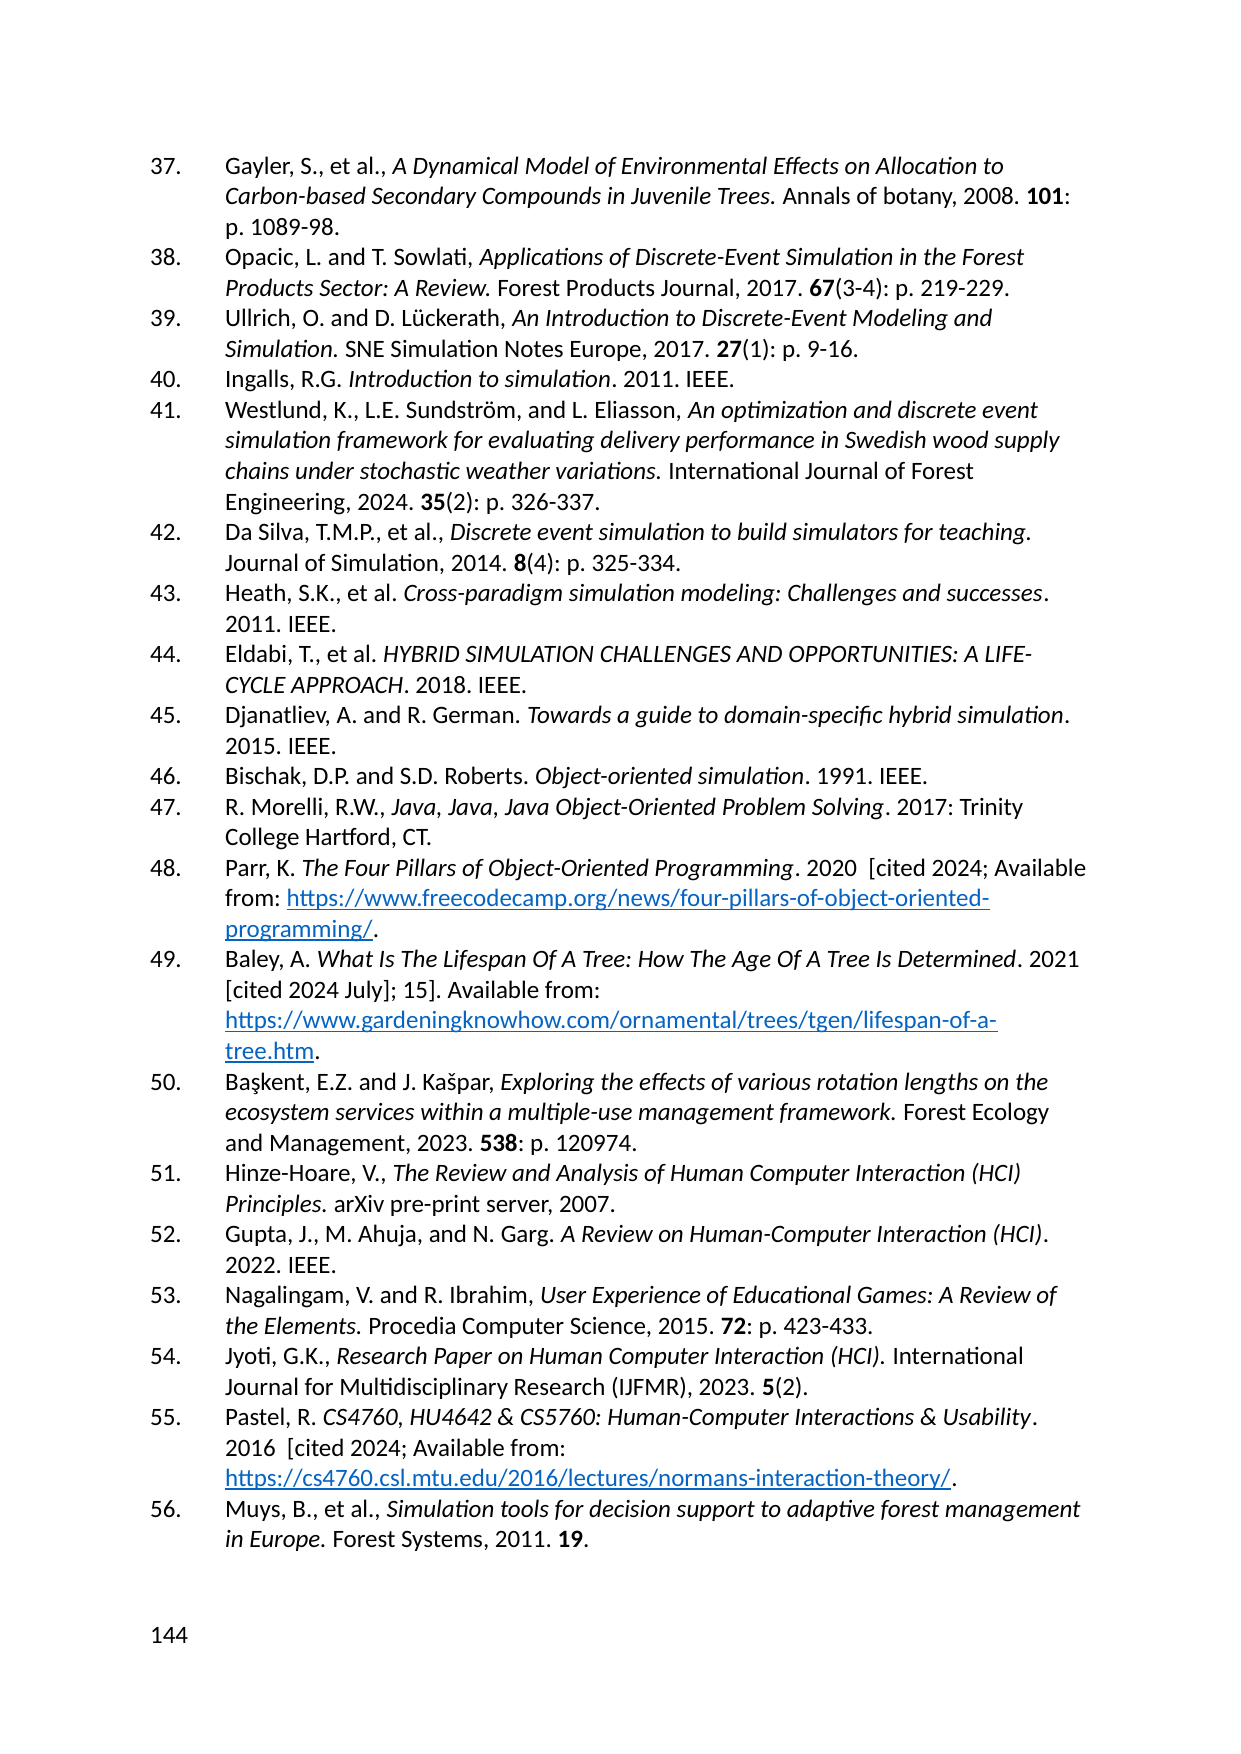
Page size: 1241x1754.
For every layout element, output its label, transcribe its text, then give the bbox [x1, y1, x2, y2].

text 41. Westlund, K., L.E. Sundström, and L. Eliasson, An optimization and discrete event simulation framework for evaluating delivery performance in Swedish wood supply chains under stochastic weather variations. International Journal of Forest Engineering, 2024. 35(2): p. 326-337. [150, 394, 1090, 516]
text 52. Gupta, J., M. Ahuja, and N. Garg. A Review on Human-Computer Interaction (HCI). 2022. IEEE. [150, 1218, 1090, 1279]
text 42. Da Silva, T.M.P., et al., Discrete event simulation to build simulators for teaching. Journal of Simulation, 2014. 8(4): p. 325-334. [150, 516, 1090, 577]
text 48. Parr, K. The Four Pillars of Object-Oriented Programming. 2020 [cited 2024; Available from: https://www.freecodecamp.org/news/four-pillars-of-object-oriented-programming/. [150, 852, 1090, 943]
text 38. Opacic, L. and T. Sowlati, Applications of Discrete-Event Simulation in the Forest Products Sector: A Review. Forest Products Journal, 2017. 67(3-4): p. 219-229. [150, 242, 1090, 303]
text 51. Hinze-Hoare, V., The Review and Analysis of Human Computer Interaction (HCI) Principles. arXiv pre-print server, 2007. [150, 1157, 1090, 1218]
text 55. Pastel, R. CS4760, HU4642 & CS5760: Human-Computer Interactions & Usability. 2016 [cited 2024; Available from: https://cs4760.csl.mtu.edu/2016/lectures/normans-interaction-theory/. [150, 1401, 1090, 1493]
text 40. Ingalls, R.G. Introduction to simulation. 2011. IEEE. [150, 364, 1090, 394]
text 54. Jyoti, G.K., Research Paper on Human Computer Interaction (HCI). International Journal for Multidisciplinary Research (IJFMR), 2023. 5(2). [150, 1340, 1090, 1401]
text 39. Ullrich, O. and D. Lückerath, An Introduction to Discrete-Event Modeling and Simulation. SNE Simulation Notes Europe, 2017. 27(1): p. 9-16. [150, 303, 1090, 364]
text 49. Baley, A. What Is The Lifespan Of A Tree: How The Age Of A Tree Is Determined. 2021 [cited 2024 July]; 15]. Available from: https://www.gardeningknowhow.com/ornamental/trees/tgen/lifespan-of-a-tree.htm. [150, 943, 1090, 1066]
text 44. Eldabi, T., et al. HYBRID SIMULATION CHALLENGES AND OPPORTUNITIES: A LIFE-CYCLE APPROACH. 2018. IEEE. [150, 638, 1090, 699]
text 47. R. Morelli, R.W., Java, Java, Java Object-Oriented Problem Solving. 2017: Trinity College Hartford, CT. [150, 791, 1090, 852]
text 43. Heath, S.K., et al. Cross-paradigm simulation modeling: Challenges and successes. 2011. IEEE. [150, 577, 1090, 638]
text 37. Gayler, S., et al., A Dynamical Model of Environmental Effects on Allocation to Carbon-based Secondary Compounds in Juvenile Trees. Annals of botany, 2008. 101: p. 1089-98. [150, 150, 1090, 242]
text 53. Nagalingam, V. and R. Ibrahim, User Experience of Educational Games: A Review of the Elements. Procedia Computer Science, 2015. 72: p. 423-433. [150, 1279, 1090, 1340]
text 50. Başkent, E.Z. and J. Kašpar, Exploring the effects of various rotation lengths on the ecosystem services within a multiple-use management framework. Forest Ecology and Management, 2023. 538: p. 120974. [150, 1066, 1090, 1157]
text 56. Muys, B., et al., Simulation tools for decision support to adaptive forest management in Europe. Forest Systems, 2011. 19. [150, 1493, 1090, 1554]
text 46. Bischak, D.P. and S.D. Roberts. Object-oriented simulation. 1991. IEEE. [150, 760, 1090, 791]
text 45. Djanatliev, A. and R. German. Towards a guide to domain-specific hybrid simulation. 2015. IEEE. [150, 699, 1090, 760]
